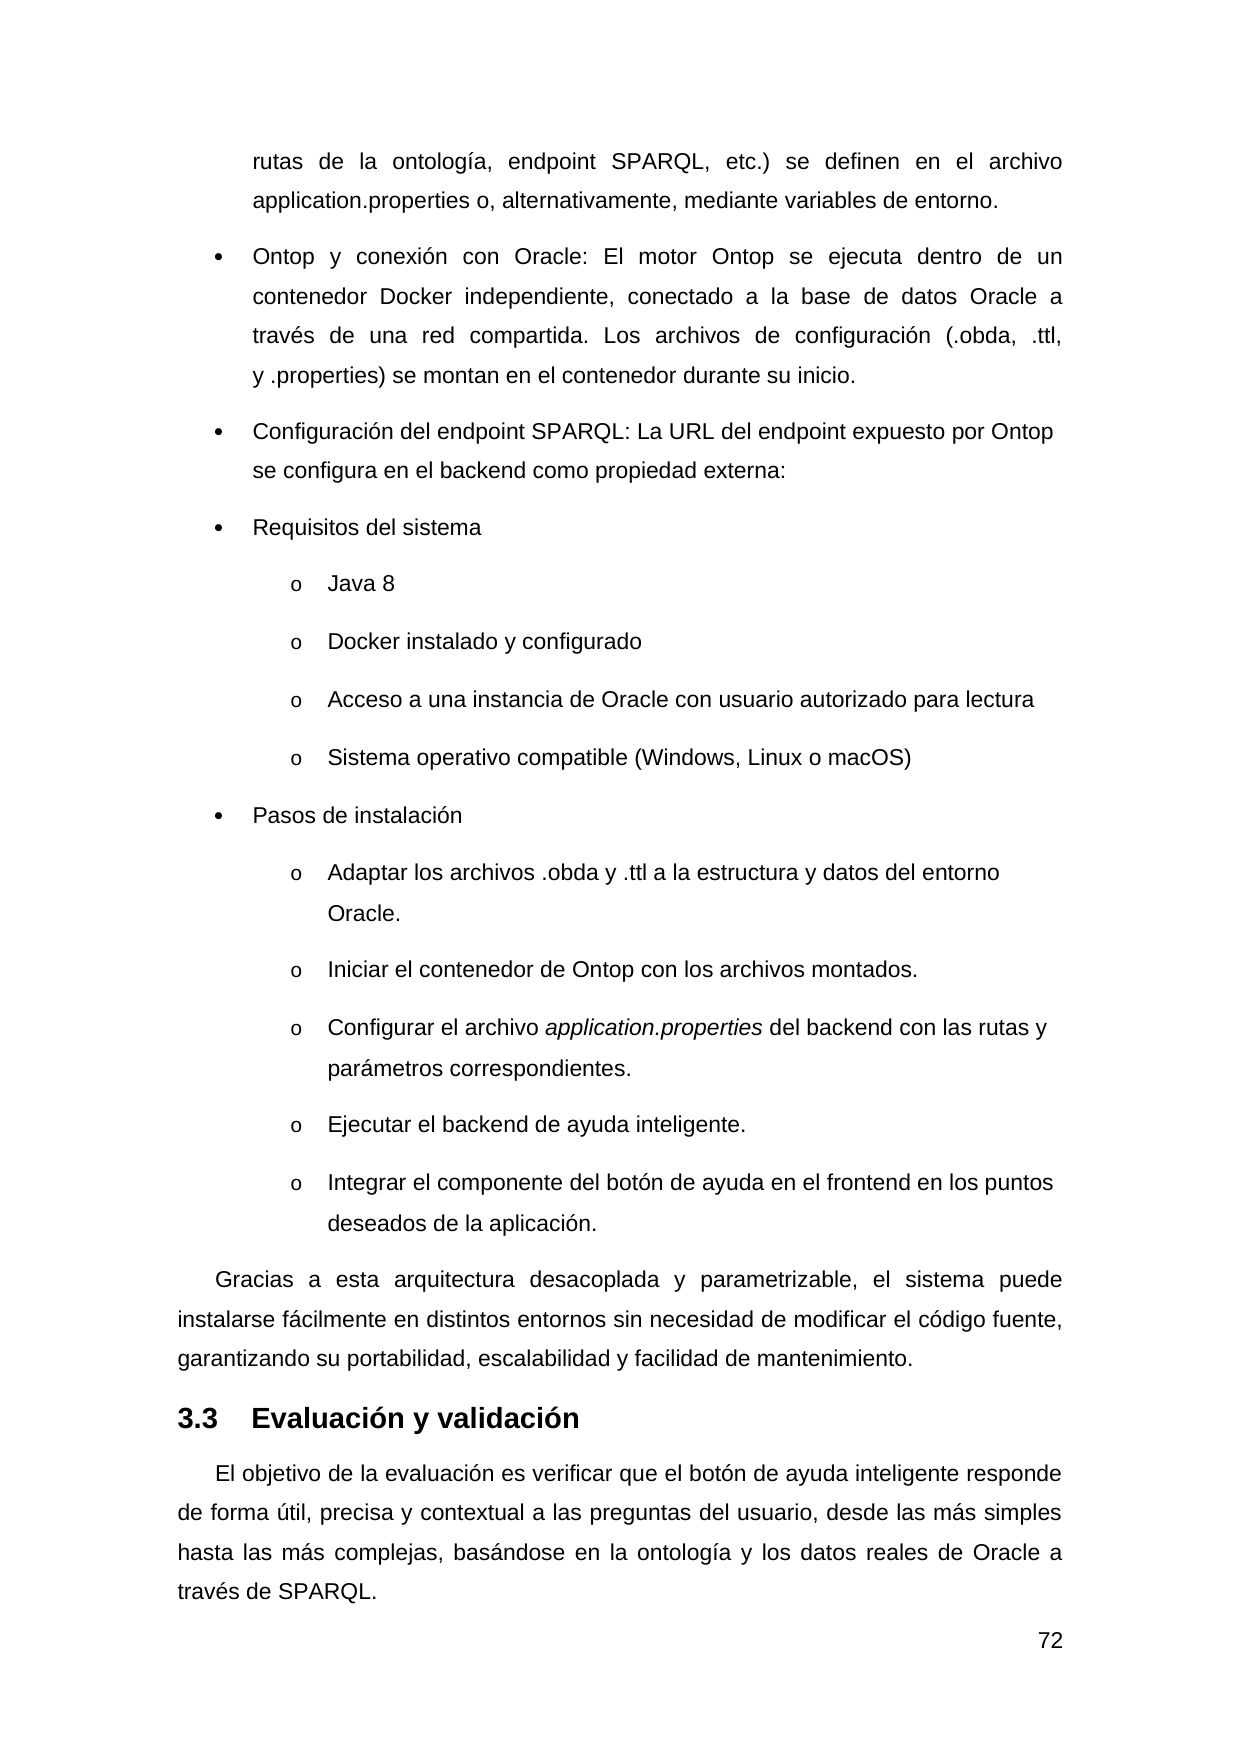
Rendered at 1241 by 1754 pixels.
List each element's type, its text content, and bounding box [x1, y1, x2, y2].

list Sistema operativo compatible (Windows, Linux o macOS) [290, 744, 1063, 772]
list Acceso a una instancia de Oracle con usuario autorizado para lectura [290, 686, 1063, 714]
list Configurar el archivo application.properties del backend con las rutas y parámetros correspondientes. [290, 1014, 1063, 1081]
list Ejecutar el backend de ayuda inteligente. [290, 1111, 1063, 1138]
list Java 8 [290, 569, 1063, 597]
text El objetivo de la evaluación es verificar que el botón de ayuda inteligente responde de forma útil, precisa y contextual a las preguntas del usuario, desde las más simples hasta las más complejas, basándose en la ontología y los datos reales de Oracle a través de SPARQL. [177, 1460, 1063, 1604]
text Gracias a esta arquitectura desacoplada y parametrizable, el sistema puede instalarse fácilmente en distintos entornos sin necesidad de modificar el código fuente, garantizando su portabilidad, escalabilidad y facilidad de mantenimiento. [177, 1266, 1063, 1371]
list Ontop y conexión con Oracle: El motor Ontop se ejecuta dentro de un contenedor Docker independiente, conectado a la base de datos Oracle a través de una red compartida. Los archivos de configuración (.obda, .ttl, y .properties) se montan en el contenedor durante su inicio. [215, 243, 1063, 388]
list Iniciar el contenedor de Ontop con los archivos montados. [290, 956, 1063, 983]
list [215, 148, 1063, 213]
list Configuración del endpoint SPARQL: La URL del endpoint expuesto por Ontop se configura en el backend como propiedad externa: [215, 418, 1063, 484]
list Docker instalado y configurado [290, 628, 1063, 656]
list Pasos de instalación [215, 802, 1063, 829]
list Adaptar los archivos .obda y .ttl a la estructura y datos del entorno Oracle. [290, 859, 1063, 926]
list Requisitos del sistema [215, 513, 1063, 540]
subtitle Evaluación y validación [177, 1401, 1063, 1435]
list Integrar el componente del botón de ayuda en el frontend en los puntos deseados de la aplicación. [290, 1169, 1063, 1236]
